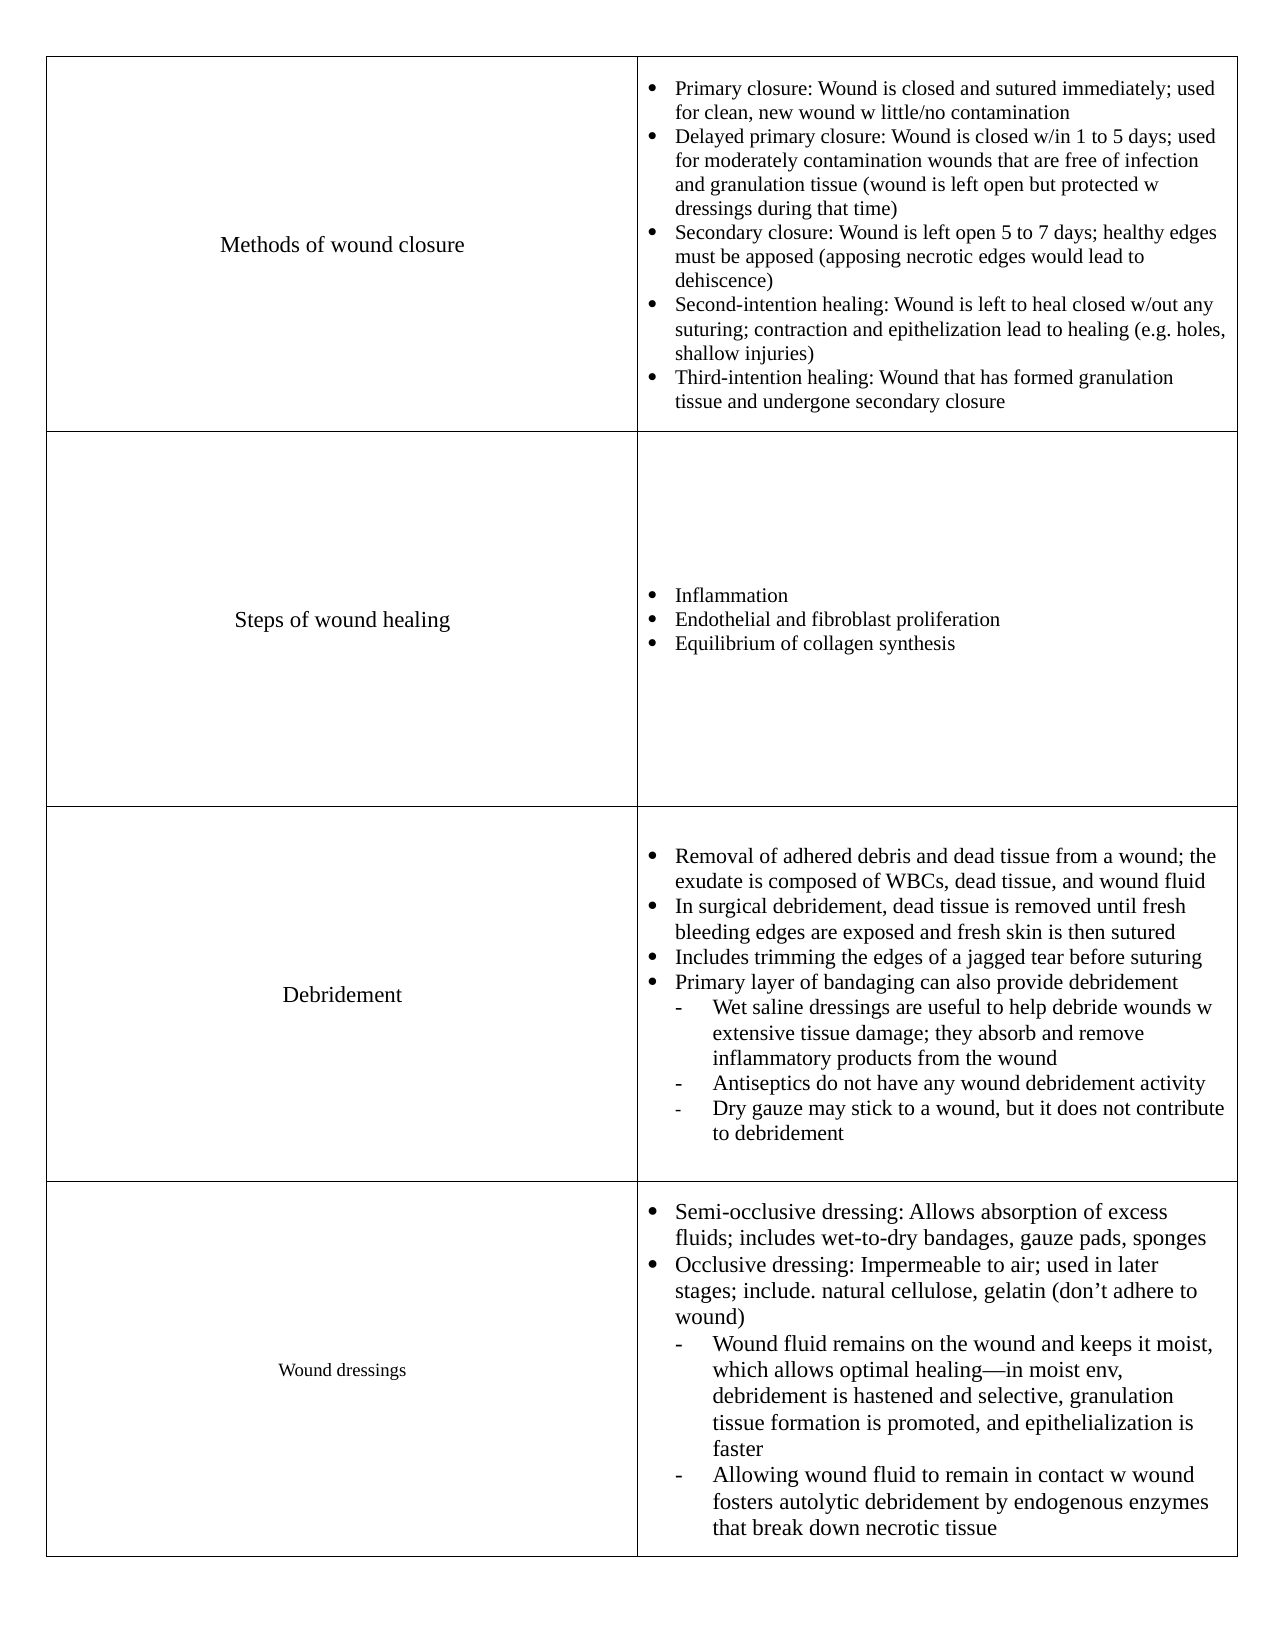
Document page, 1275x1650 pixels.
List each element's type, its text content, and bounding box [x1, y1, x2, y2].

table_cell Debridement [47, 807, 637, 1181]
table_cell Primary closure: Wound is closed and sutured immediately; used for clean, new wound w little/no contamination Delayed primary closure: Wound is closed w/in 1 to 5 days; used for moderately contamination wounds that are free of infection and granulation tissue (wound is left open but protected w dressings during that time) Secondary closure: Wound is left open 5 to 7 days; healthy edges must be apposed (apposing necrotic edges would lead to dehiscence) Second-intention healing: Wound is left to heal closed w/out any suturing; contraction and epithelization lead to healing (e.g. holes, shallow injuries) Third-intention healing: Wound that has formed granulation tissue and undergone secondary closure [638, 57, 1237, 431]
table_cell Removal of adhered debris and dead tissue from a wound; the exudate is composed of WBCs, dead tissue, and wound fluid In surgical debridement, dead tissue is removed until fresh bleeding edges are exposed and fresh skin is then sutured Includes trimming the edges of a jagged tear before suturing Primary layer of bandaging can also provide debridement Wet saline dressings are useful to help debride wounds w extensive tissue damage; they absorb and remove inflammatory products from the wound Antiseptics do not have any wound debridement activity Dry gauze may stick to a wound, but it does not contribute to debridement [638, 807, 1237, 1181]
table_cell Semi-occlusive dressing: Allows absorption of excess fluids; includes wet-to-dry bandages, gauze pads, sponges Occlusive dressing: Impermeable to air; used in later stages; include. natural cellulose, gelatin (don’t adhere to wound) Wound fluid remains on the wound and keeps it moist, which allows optimal healing—in moist env, debridement is hastened and selective, granulation tissue formation is promoted, and epithelialization is faster Allowing wound fluid to remain in contact w wound fosters autolytic debridement by endogenous enzymes that break down necrotic tissue [638, 1182, 1237, 1556]
table_cell Methods of wound closure [47, 57, 637, 431]
table_cell Steps of wound healing [47, 432, 637, 806]
table_cell Wound dressings [47, 1182, 637, 1556]
table_cell Inflammation Endothelial and fibroblast proliferation Equilibrium of collagen synthesis [638, 432, 1237, 806]
